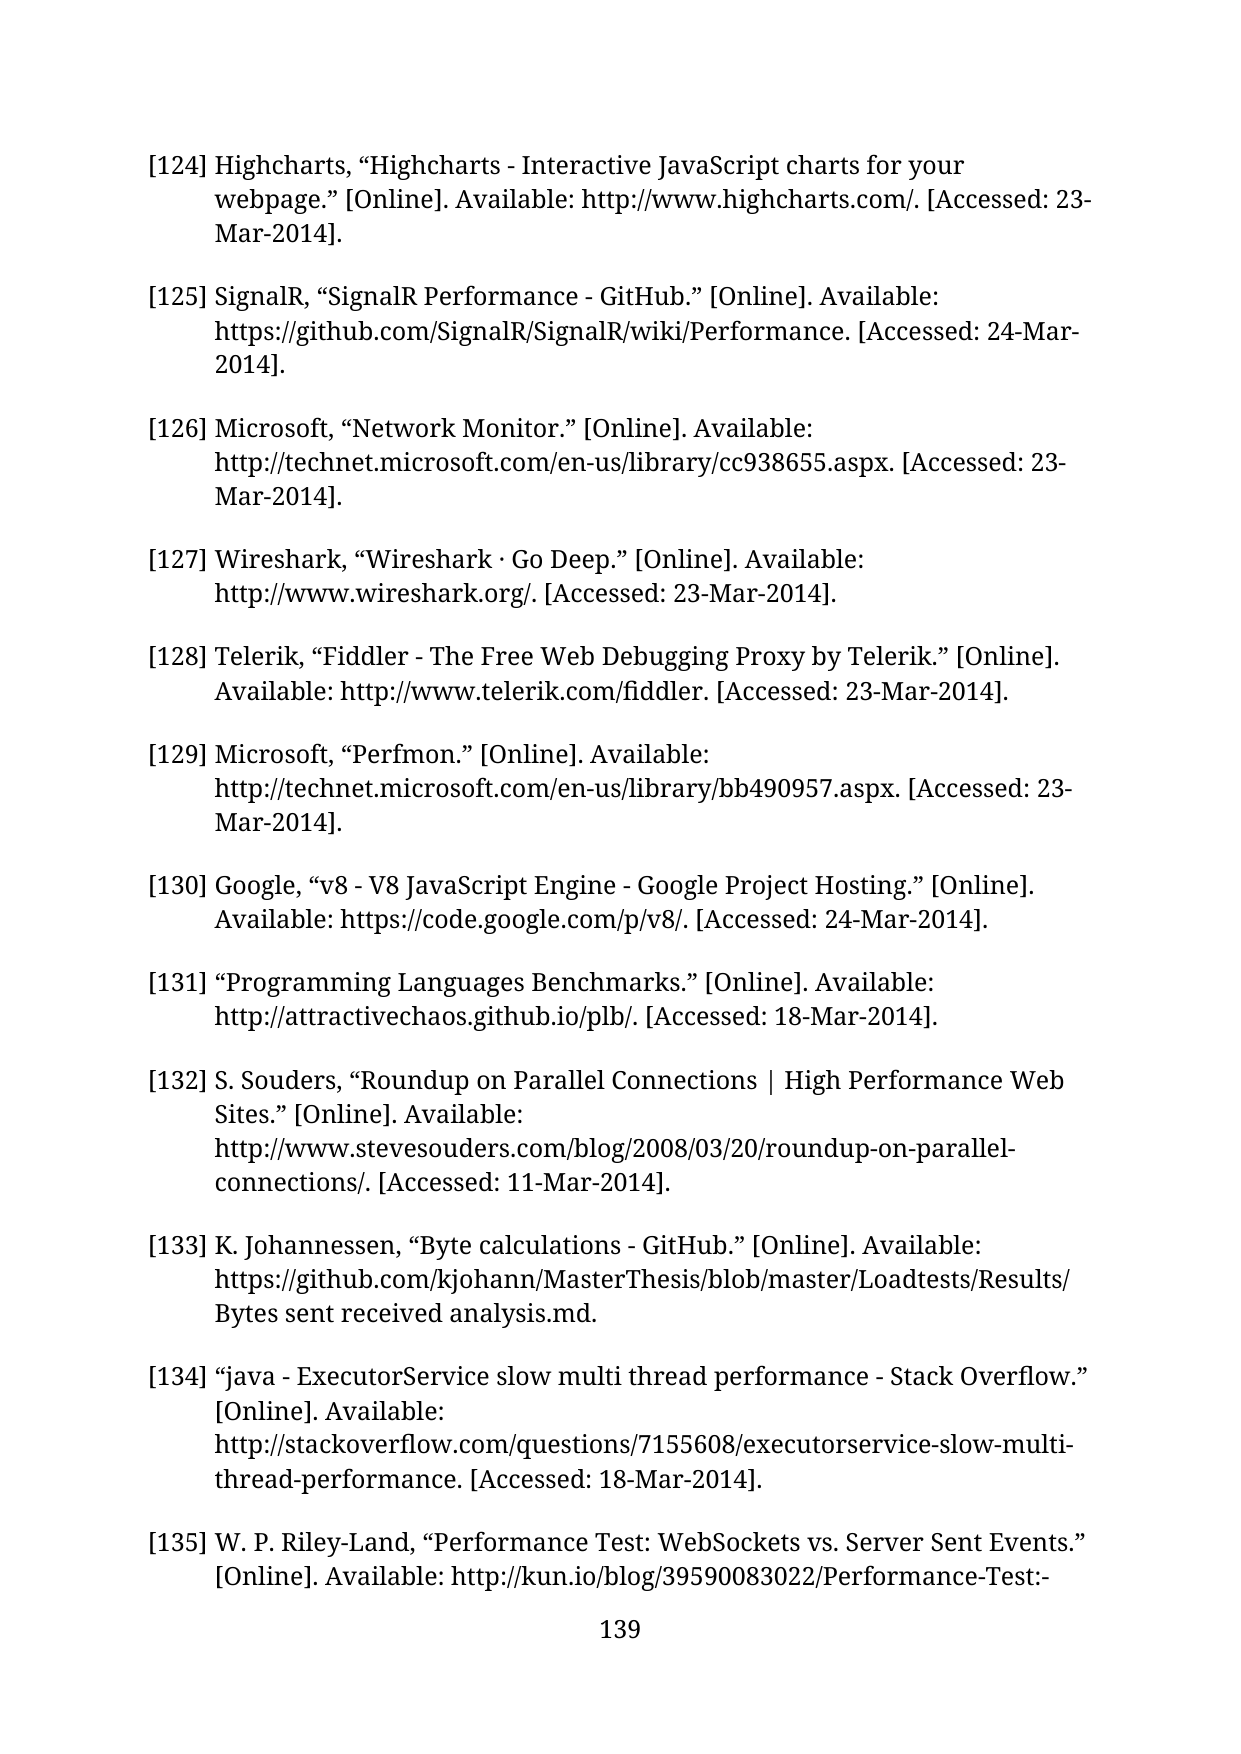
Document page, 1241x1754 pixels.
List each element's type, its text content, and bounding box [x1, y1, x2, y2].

text [126] Microsoft, “Network Monitor.” [Online]. Available: http://technet.microsoft.com/en-us/library/cc938655.aspx. [Accessed: 23-Mar-2014]. [148, 410, 1092, 513]
text [130] Google, “v8 - V8 JavaScript Engine - Google Project Hosting.” [Online]. Available: https://code.google.com/p/v8/. [Accessed: 24-Mar-2014]. [148, 868, 1092, 936]
text [134] “java - ExecutorService slow multi thread performance - Stack Overflow.” [Online]. Available: http://stackoverflow.com/questions/7155608/executorservice-slow-multi-thread-performance. [Accessed: 18-Mar-2014]. [148, 1359, 1092, 1495]
text [128] Telerik, “Fiddler - The Free Web Debugging Proxy by Telerik.” [Online]. Available: http://www.telerik.com/fiddler. [Accessed: 23-Mar-2014]. [148, 639, 1092, 707]
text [148, 1524, 1092, 1593]
text [132] S. Souders, “Roundup on Parallel Connections | High Performance Web Sites.” [Online]. Available: http://www.stevesouders.com/blog/2008/03/20/roundup-on-parallel-connections/. [Accessed: 11-Mar-2014]. [148, 1062, 1092, 1198]
text [125] SignalR, “SignalR Performance - GitHub.” [Online]. Available: https://github.com/SignalR/SignalR/wiki/Performance. [Accessed: 24-Mar-2014]. [148, 279, 1092, 381]
text [133] K. Johannessen, “Byte calculations - GitHub.” [Online]. Available: https://github.com/kjohann/MasterThesis/blob/master/Loadtests/Results/Bytes sent received analysis.md. [148, 1228, 1092, 1330]
text [129] Microsoft, “Perfmon.” [Online]. Available: http://technet.microsoft.com/en-us/library/bb490957.aspx. [Accessed: 23-Mar-2014]. [148, 736, 1092, 838]
text [124] Highcharts, “Highcharts - Interactive JavaScript charts for your webpage.” [Online]. Available: http://www.highcharts.com/. [Accessed: 23-Mar-2014]. [148, 148, 1092, 250]
text [127] Wireshark, “Wireshark · Go Deep.” [Online]. Available: http://www.wireshark.org/. [Accessed: 23-Mar-2014]. [148, 542, 1092, 610]
text [131] “Programming Languages Benchmarks.” [Online]. Available: http://attractivechaos.github.io/plb/. [Accessed: 18-Mar-2014]. [148, 965, 1092, 1033]
